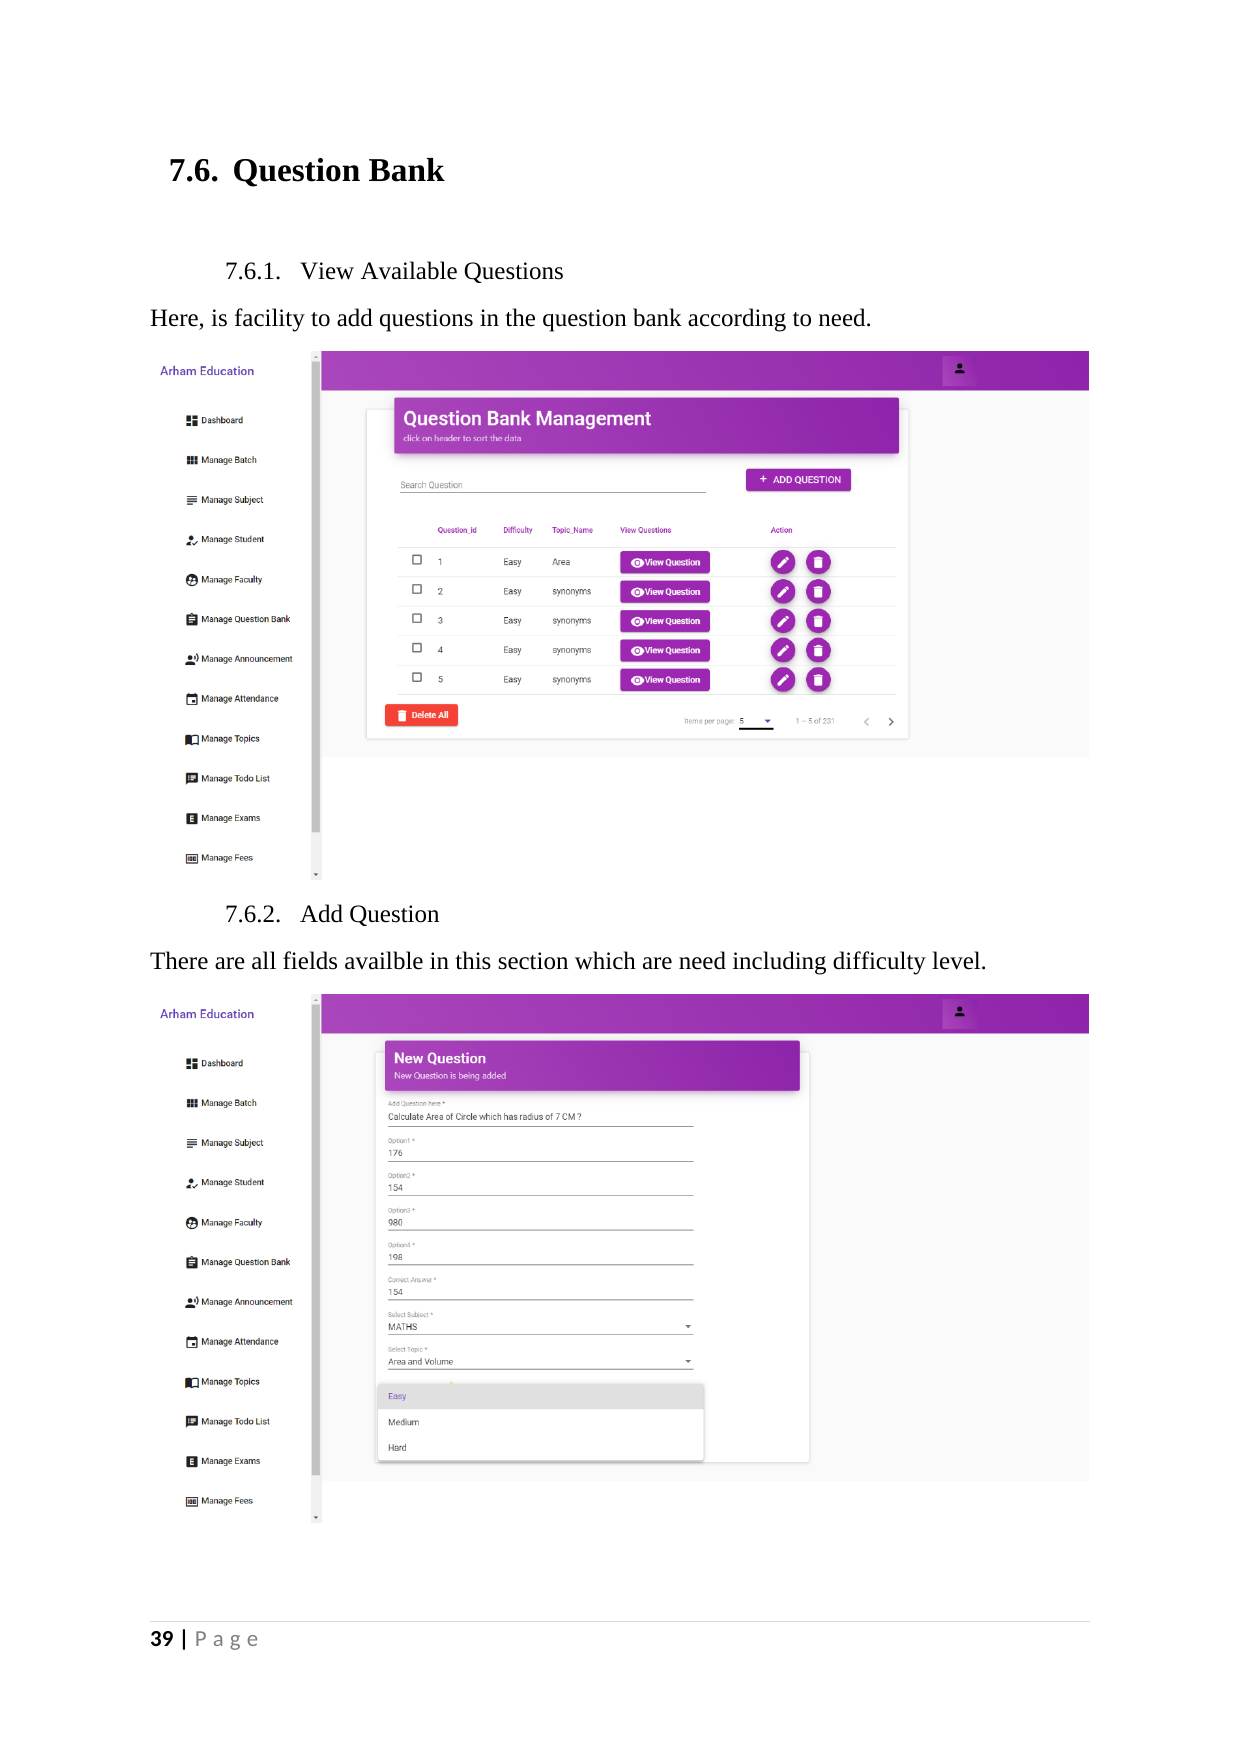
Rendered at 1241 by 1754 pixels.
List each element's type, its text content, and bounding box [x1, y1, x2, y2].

list Add Question [225, 899, 1090, 927]
list View Available Questions [225, 256, 1090, 284]
text There are all fields availble in this section which are need including difficulty level. [150, 946, 1090, 975]
picture [150, 351, 1089, 880]
picture [150, 994, 1089, 1523]
text Here, is facility to add questions in the question bank according to need. [150, 303, 1090, 332]
list Question Bank [169, 150, 1090, 188]
